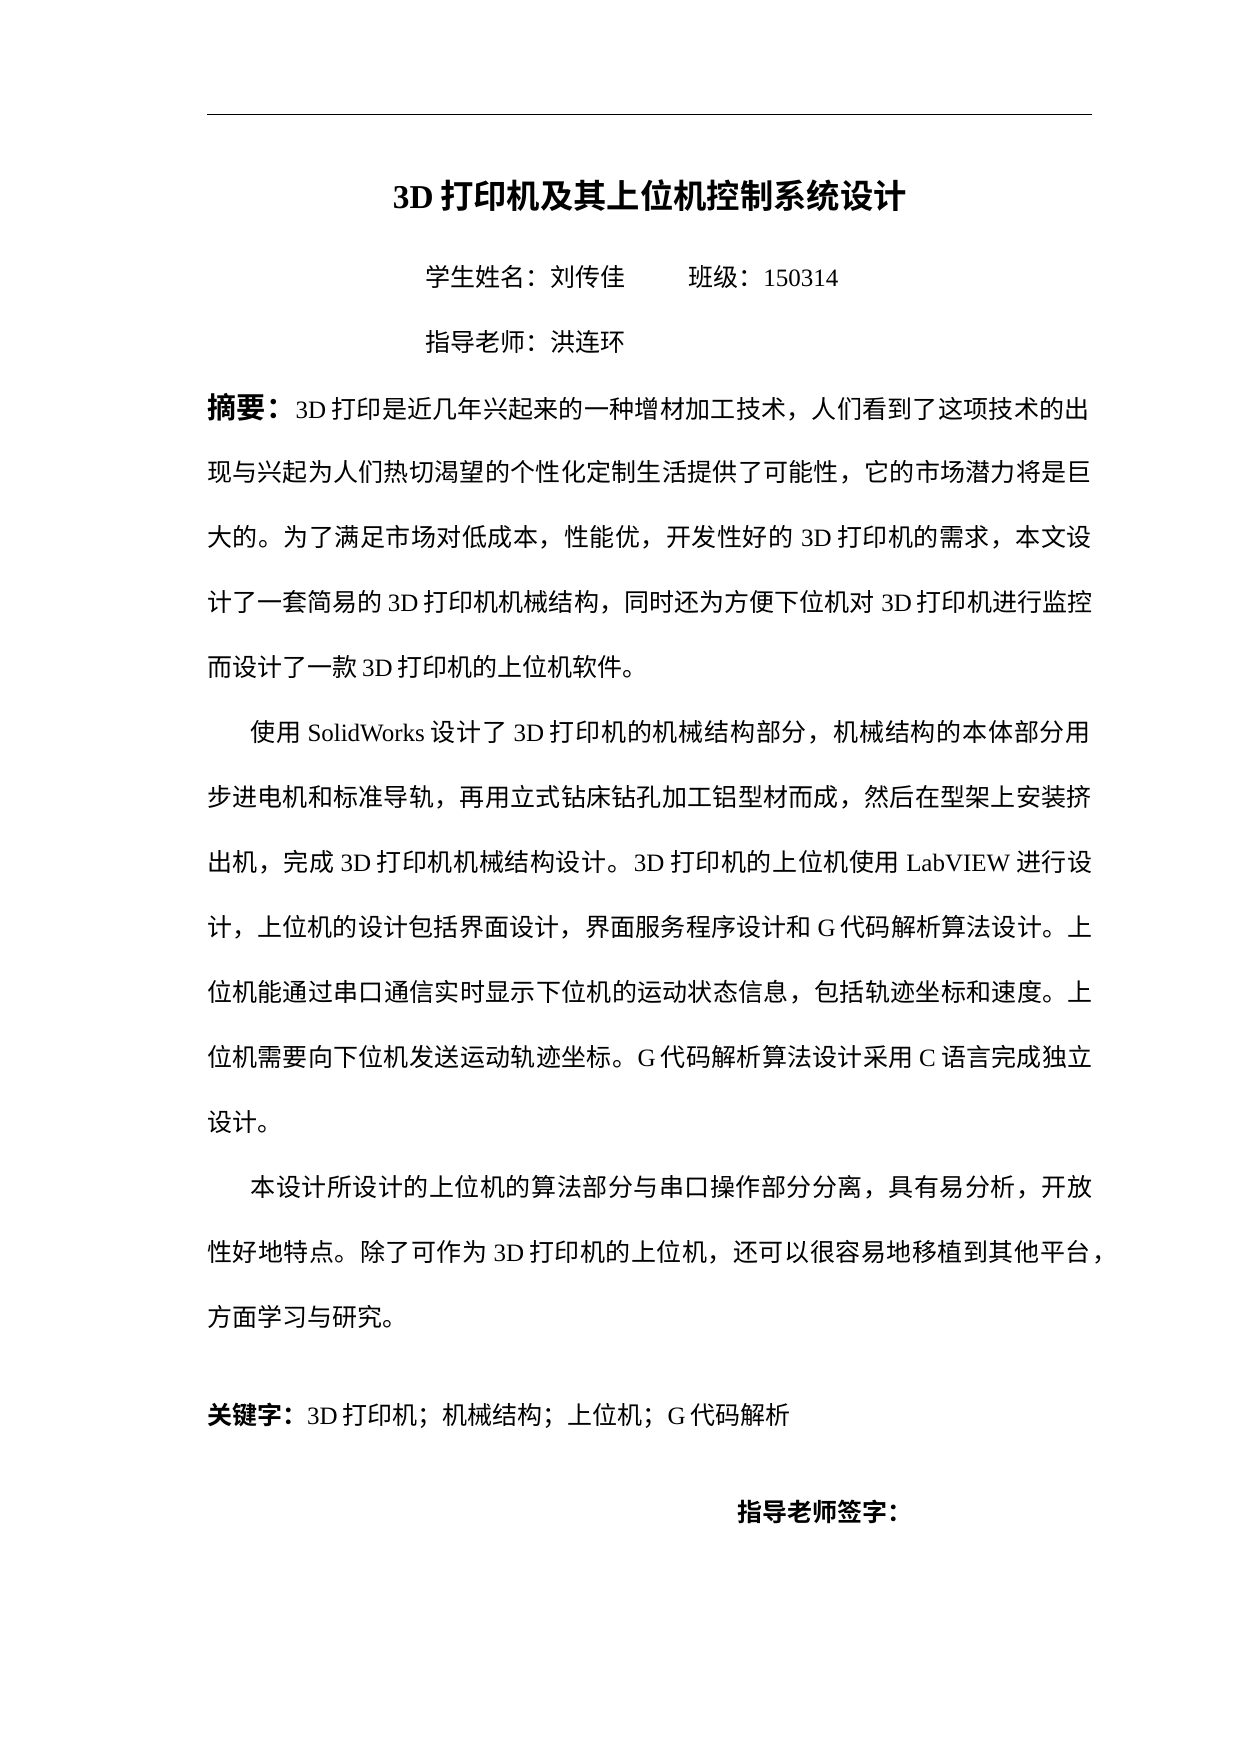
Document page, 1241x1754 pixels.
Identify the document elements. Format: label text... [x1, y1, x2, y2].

text 指导老师签字： [513, 1478, 1092, 1543]
text 3D打印机及其上位机控制系统设计 [207, 162, 1092, 227]
text 摘要：3D打印是近几年兴起来的一种增材加工技术，人们看到了这项技术的出现与兴起为人们热切渴望的个性化定制生活提供了可能性，它的市场潜力将是巨大的。为了满足市场对低成本，性能优，开发性好的3D打印机的需求，本文设计了一套简易的3D打印机机械结构，同时还为方便下位机对3D打印机进行监控而设计了一款3D打印机的上位机软件。 [207, 373, 1092, 698]
text 关键字：3D打印机；机械结构；上位机；G代码解析 [207, 1381, 1092, 1446]
text 学生姓名：刘传佳 班级：150314 [426, 243, 1092, 308]
text 指导老师：洪连环 [426, 308, 1092, 373]
text 本设计所设计的上位机的算法部分与串口操作部分分离，具有易分析，开放性好地特点。除了可作为3D打印机的上位机，还可以很容易地移植到其他平台，方面学习与研究。 [207, 1153, 1092, 1348]
text 使用SolidWorks设计了3D打印机的机械结构部分，机械结构的本体部分用步进电机和标准导轨，再用立式钻床钻孔加工铝型材而成，然后在型架上安装挤出机，完成3D打印机机械结构设计。3D打印机的上位机使用LabVIEW进行设计，上位机的设计包括界面设计，界面服务程序设计和G代码解析算法设计。上位机能通过串口通信实时显示下位机的运动状态信息，包括轨迹坐标和速度。上位机需要向下位机发送运动轨迹坐标。G代码解析算法设计采用C语言完成独立设计。 [207, 698, 1092, 1153]
